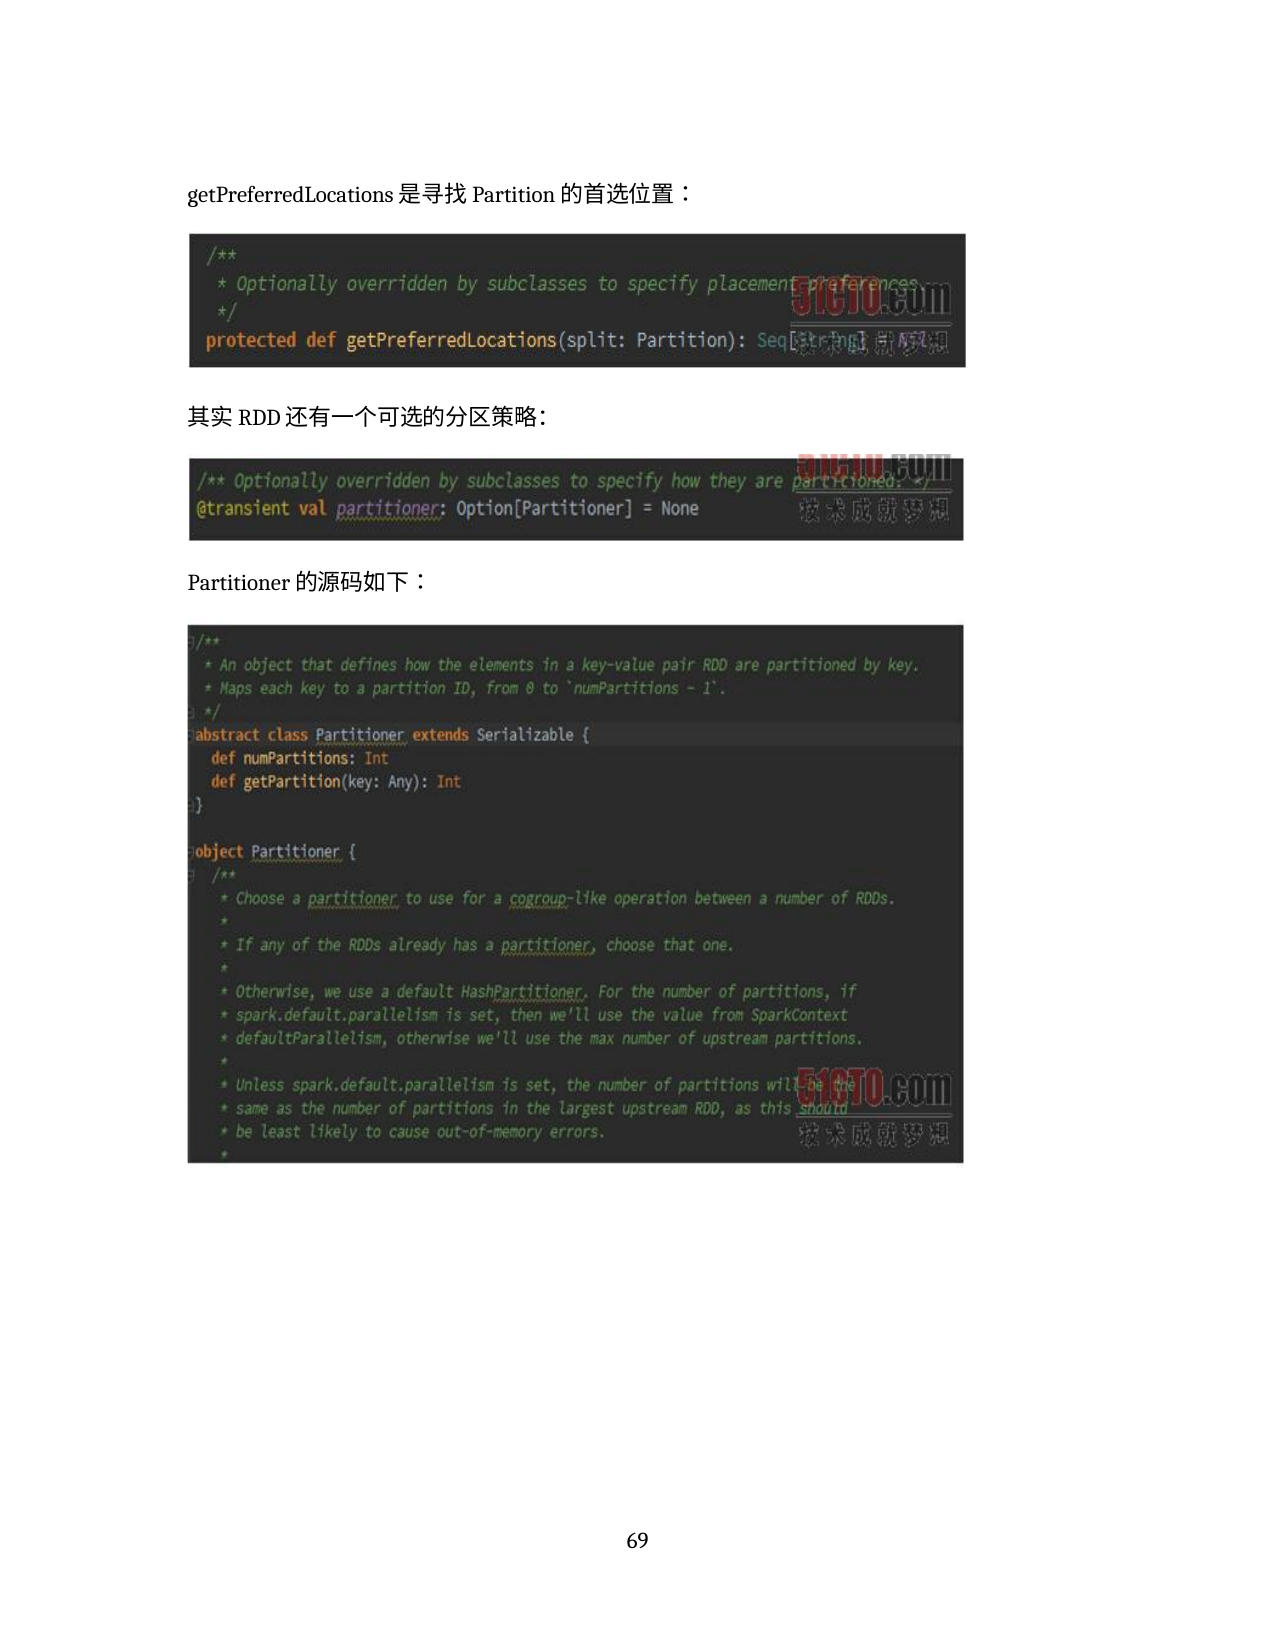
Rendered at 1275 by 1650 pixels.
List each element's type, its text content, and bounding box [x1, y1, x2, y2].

picture [187, 619, 966, 1168]
text 其实RDD还有一个可选的分区策略： [187, 399, 1087, 432]
picture [187, 231, 966, 377]
text Partitioner的源码如下： [187, 566, 1087, 597]
picture [187, 454, 966, 544]
text getPreferredLocations是寻找Partition的首选位置： [187, 150, 1087, 209]
